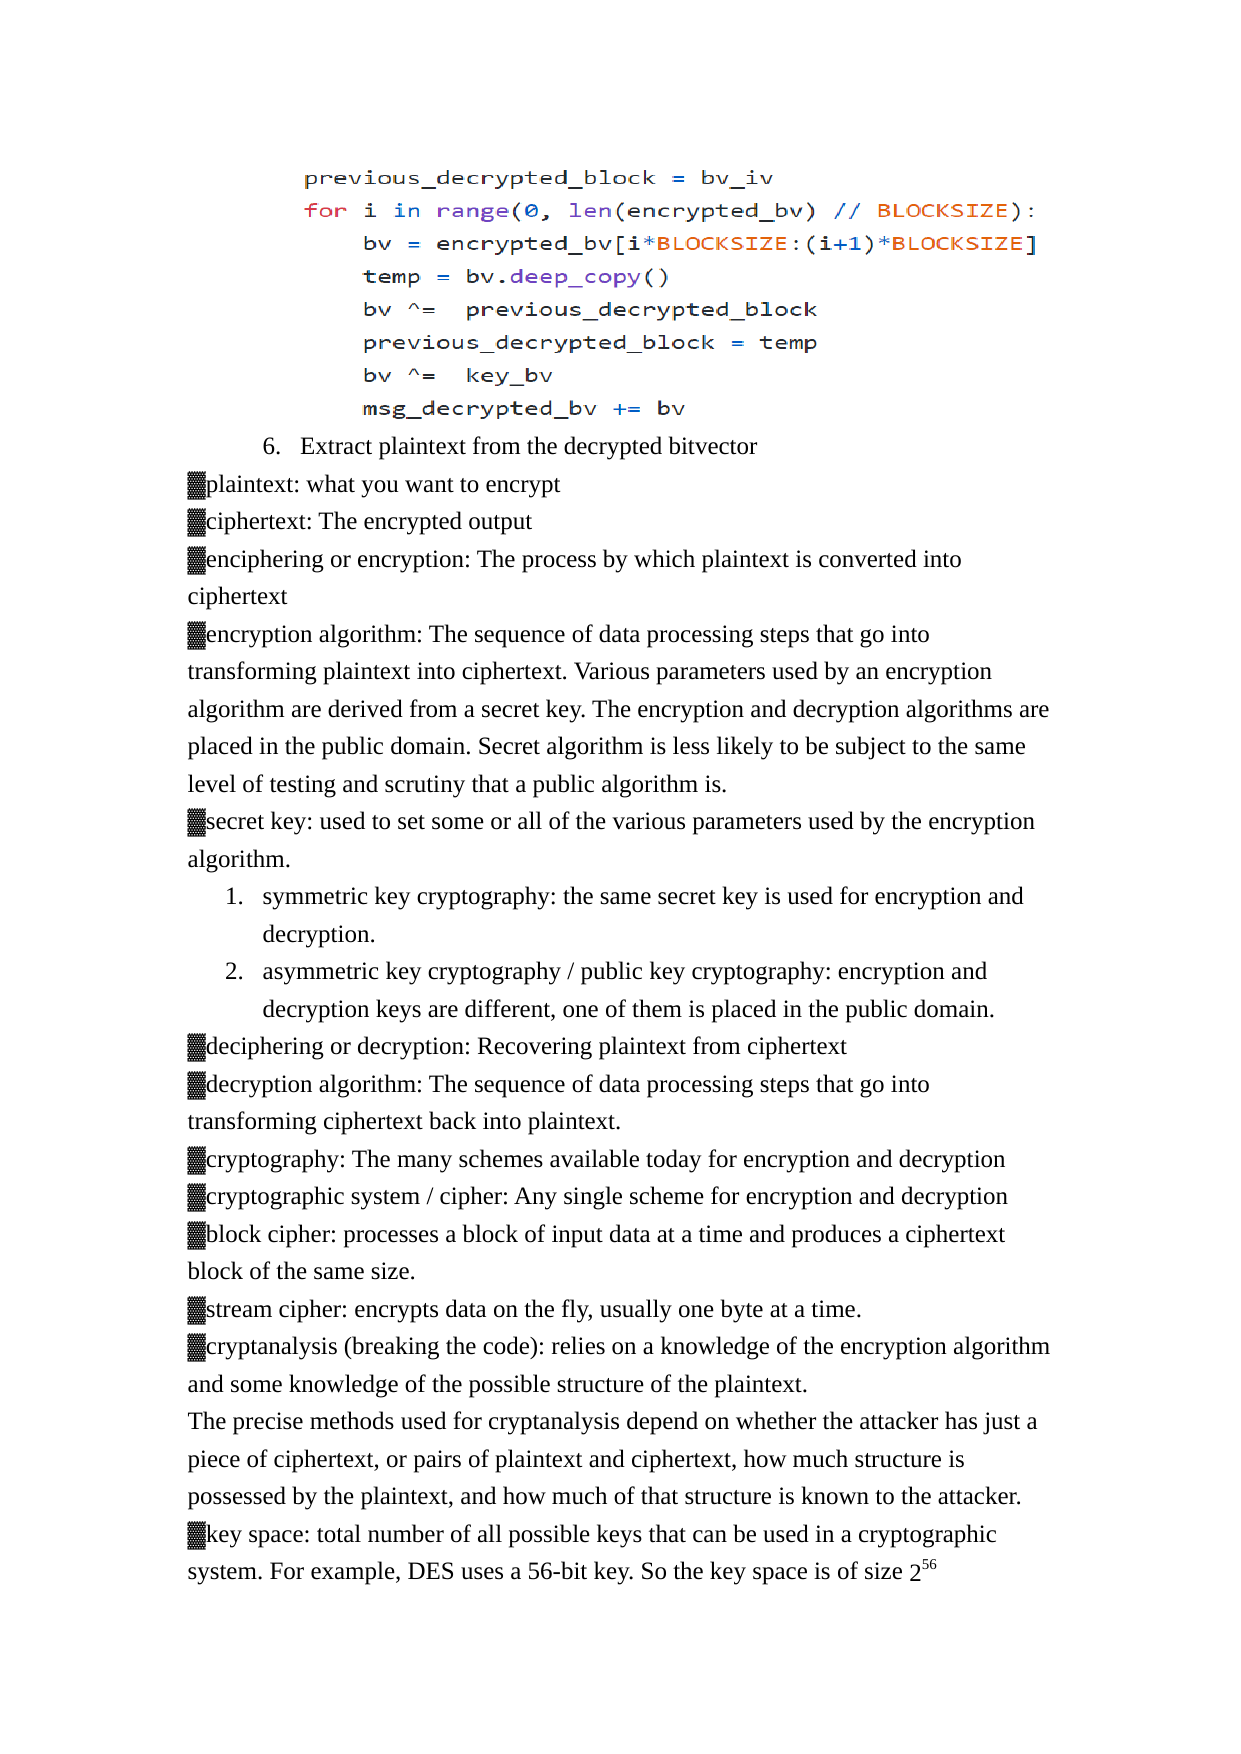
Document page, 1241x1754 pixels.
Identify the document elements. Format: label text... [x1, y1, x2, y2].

text ▓cryptanalysis (breaking the code): relies on a knowledge of the encryption algorithm and some knowledge of the possible structure of the plaintext. [187, 1327, 1053, 1402]
list symmetric key cryptography: the same secret key is used for encryption and decryption. [225, 877, 1053, 952]
list Extract plaintext from the decrypted bitvector [262, 427, 1053, 464]
text ▓block cipher: processes a block of input data at a time and produces a ciphertext block of the same size. [187, 1214, 1053, 1289]
text ▓plaintext: what you want to encrypt [187, 464, 1053, 502]
text ▓deciphering or decryption: Recovering plaintext from ciphertext [187, 1027, 1053, 1064]
text ▓cryptographic system / cipher: Any single scheme for encryption and decryption [187, 1177, 1053, 1214]
text ▓key space: total number of all possible keys that can be used in a cryptographic system. For example, DES uses a 56-bit key. So the key space is of size [187, 1514, 1053, 1589]
text ▓enciphering or encryption: The process by which plaintext is converted into ciphertext [187, 539, 1053, 614]
text ▓decryption algorithm: The sequence of data processing steps that go into transforming ciphertext back into plaintext. [187, 1064, 1053, 1139]
text ▓ciphertext: The encrypted output [187, 502, 1053, 539]
text ▓cryptography: The many schemes available today for encryption and decryption [187, 1139, 1053, 1177]
text ▓encryption algorithm: The sequence of data processing steps that go into transforming plaintext into ciphertext. Various parameters used by an encryption algorithm are derived from a secret key. The encryption and decryption algorithms are placed in the public domain. Secret algorithm is less likely to be subject to the same level of testing and scrutiny that a public algorithm is. [187, 614, 1053, 802]
text ▓stream cipher: encrypts data on the fly, usually one byte at a time. [187, 1289, 1053, 1327]
text ▓secret key: used to set some or all of the various parameters used by the encryption algorithm. [187, 802, 1053, 877]
picture [300, 167, 1047, 425]
list asymmetric key cryptography / public key cryptography: encryption and decryption keys are different, one of them is placed in the public domain. [225, 952, 1053, 1027]
text The precise methods used for cryptanalysis depend on whether the attacker has just a piece of ciphertext, or pairs of plaintext and ciphertext, how much structure is possessed by the plaintext, and how much of that structure is known to the attacker. [187, 1402, 1053, 1514]
